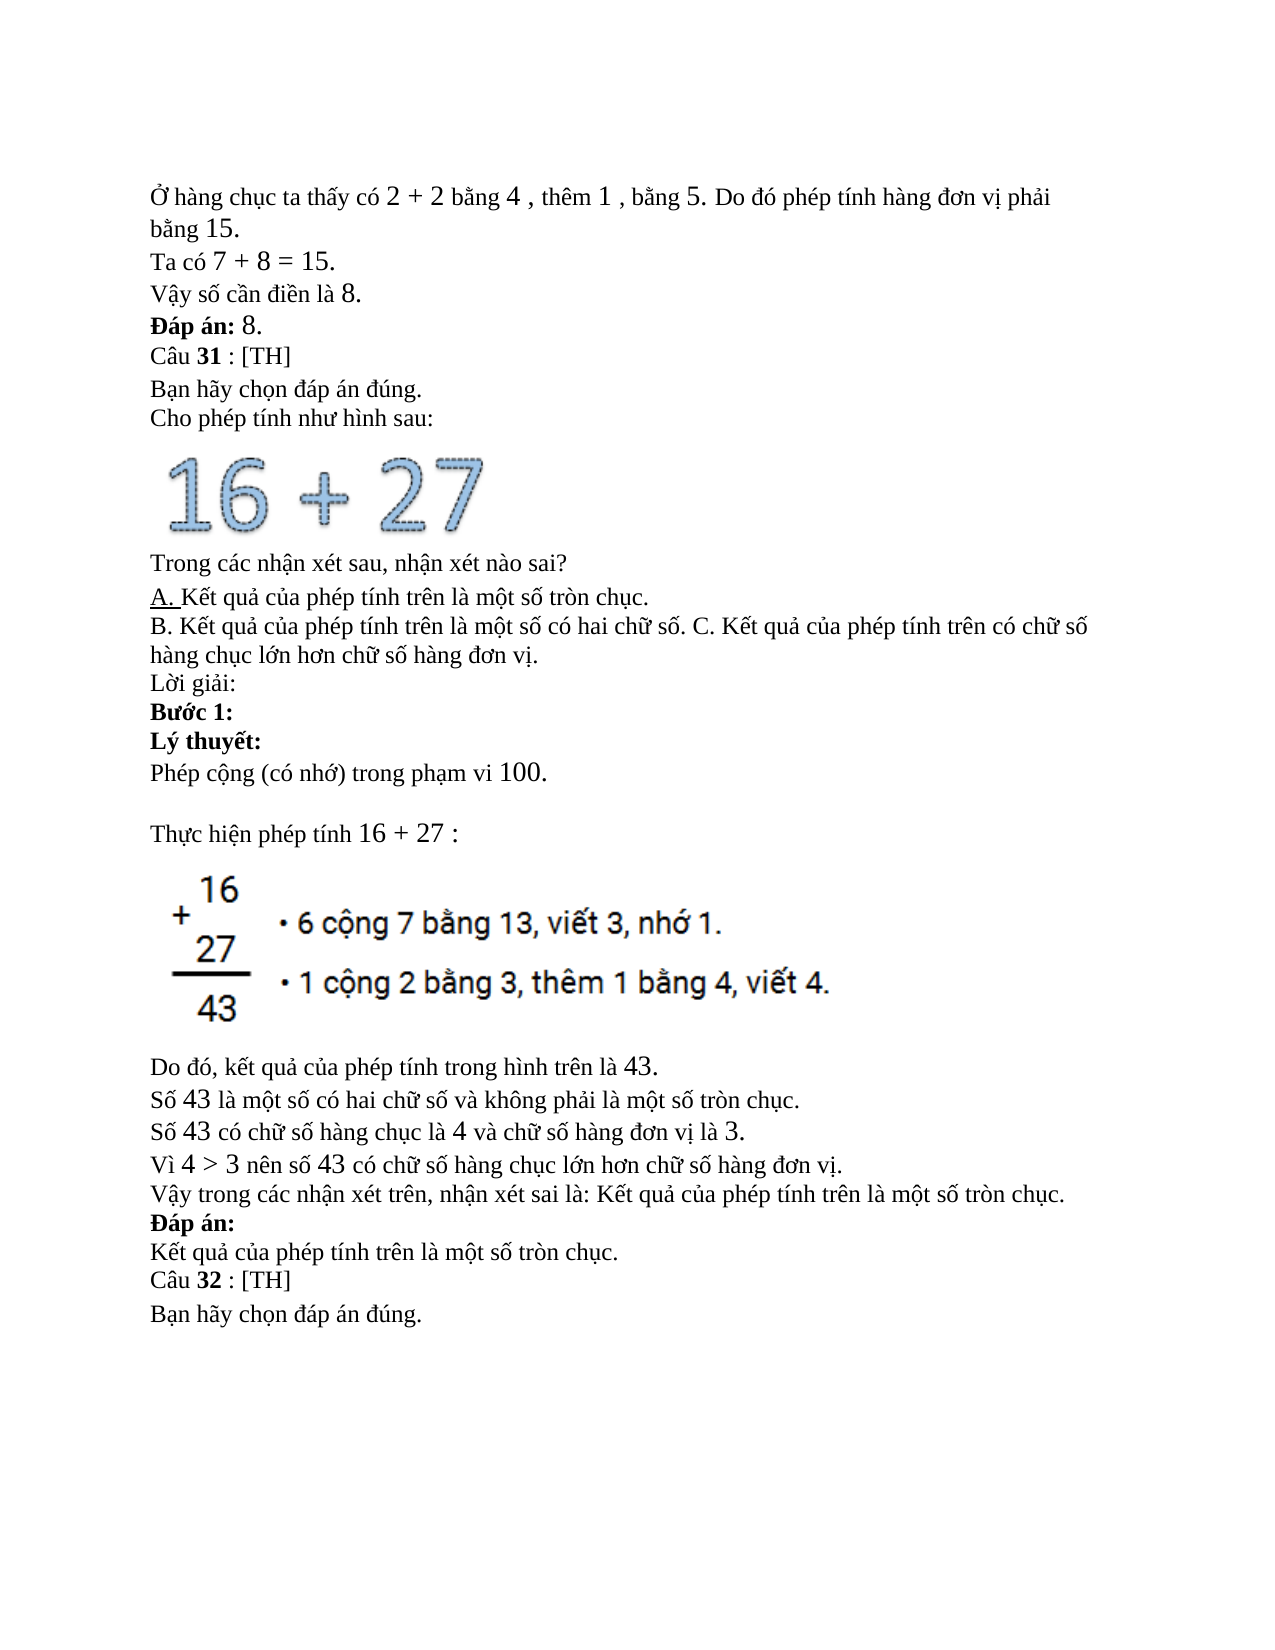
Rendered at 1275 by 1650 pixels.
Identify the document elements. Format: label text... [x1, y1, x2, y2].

text Câu 31 : [TH] [150, 341, 1125, 369]
text B. Kết quả của phép tính trên là một số có hai chữ số. C. Kết quả của phép tính trên có chữ số hàng chục lớn hơn chữ số hàng đơn vị. [150, 611, 1125, 668]
text Bạn hãy chọn đáp án đúng. Cho phép tính như hình sau: Trong các nhận xét sau, nhận xét nào sai? [150, 374, 1125, 577]
text Câu 32 : [TH] [150, 1265, 1125, 1294]
text Bước 1: [150, 697, 1125, 726]
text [150, 1299, 1125, 1357]
text Lời giải: [150, 668, 1125, 697]
picture [150, 848, 854, 1050]
text A. Kết quả của phép tính trên là một số tròn chục. [150, 582, 1125, 611]
picture [150, 432, 494, 549]
text Ở hàng chục ta thấy có 2 + 2 bằng 4 , thêm 1 , bằng 5. Do đó phép tính hàng đơn vị phải bằng 15. Ta có 7 + 8 = 15. Vậy số cần điền là 8. Đáp án: 8. [150, 150, 1125, 341]
